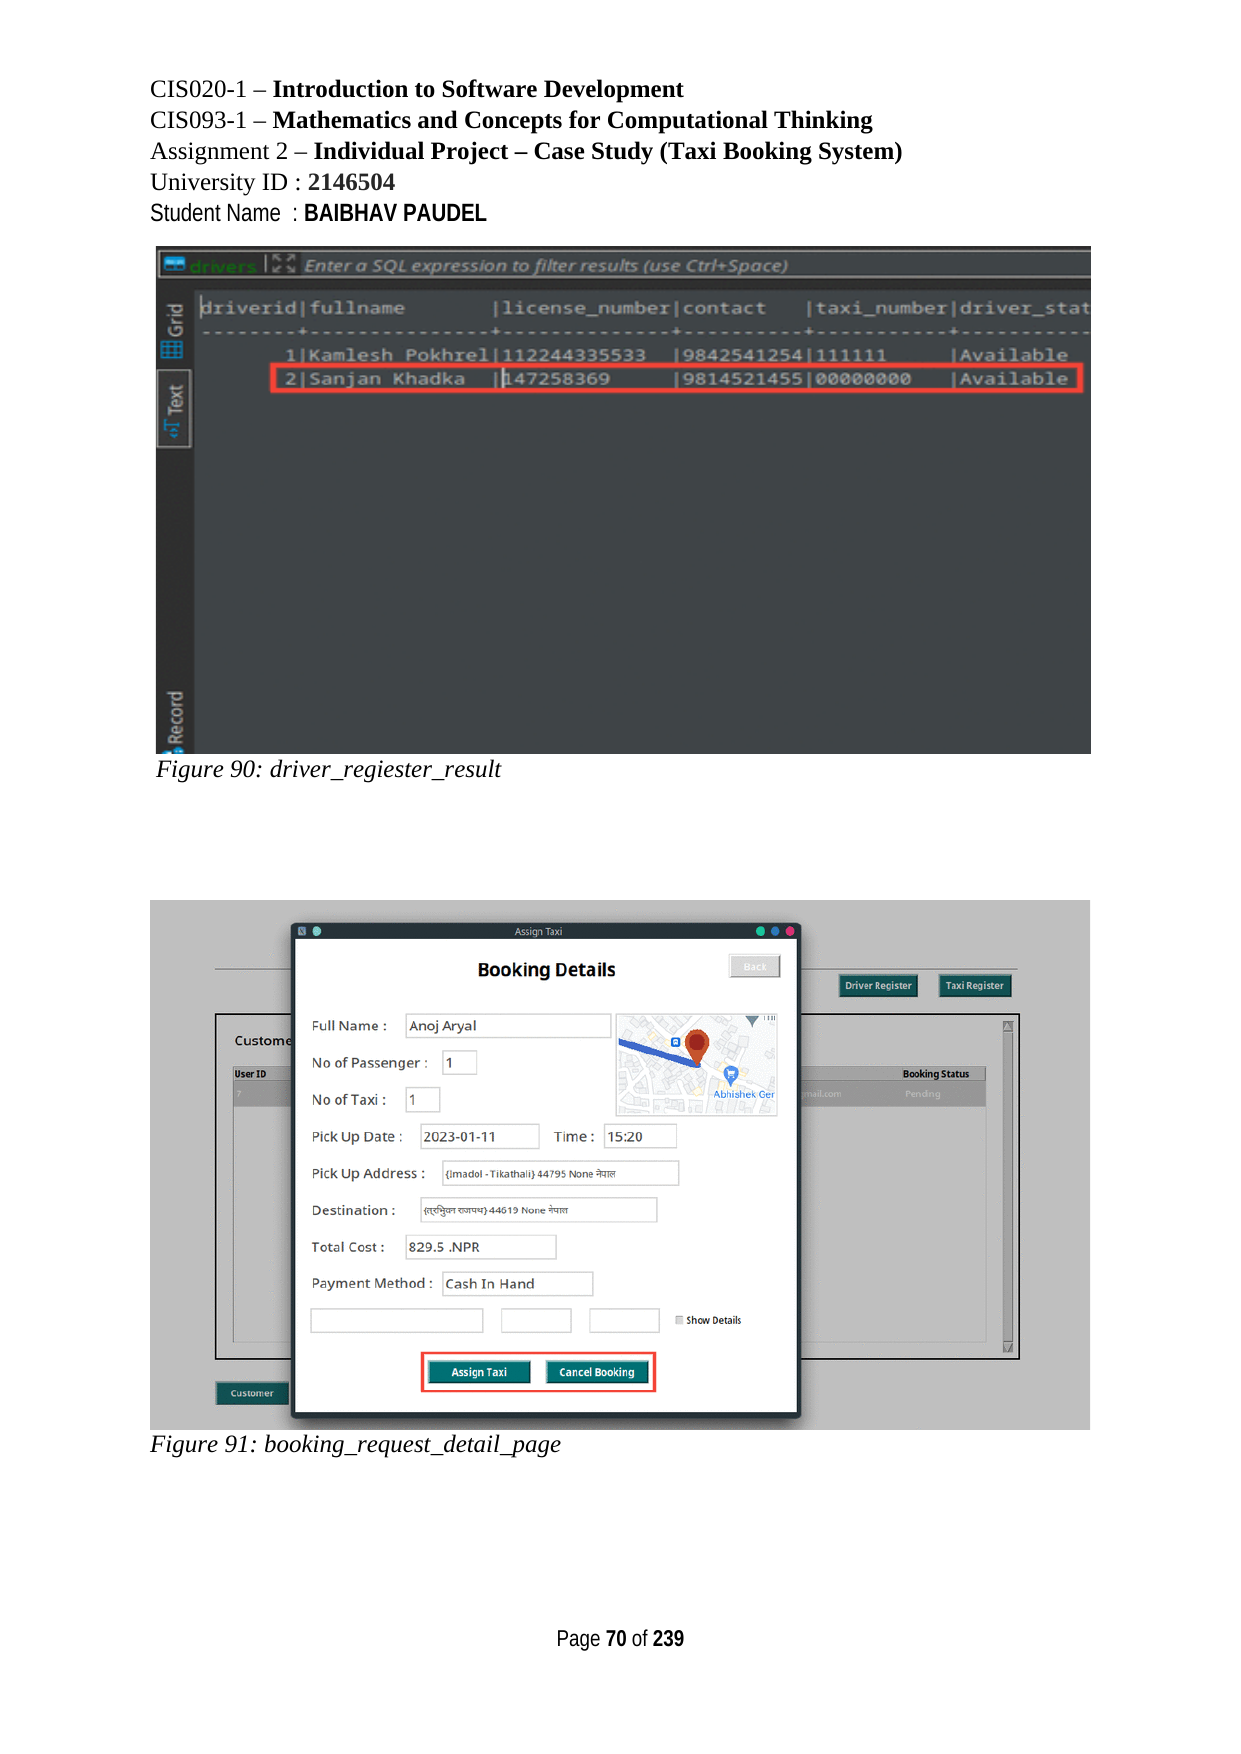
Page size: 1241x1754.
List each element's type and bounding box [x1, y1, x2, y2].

picture [155, 246, 1091, 754]
picture [150, 900, 1091, 1430]
